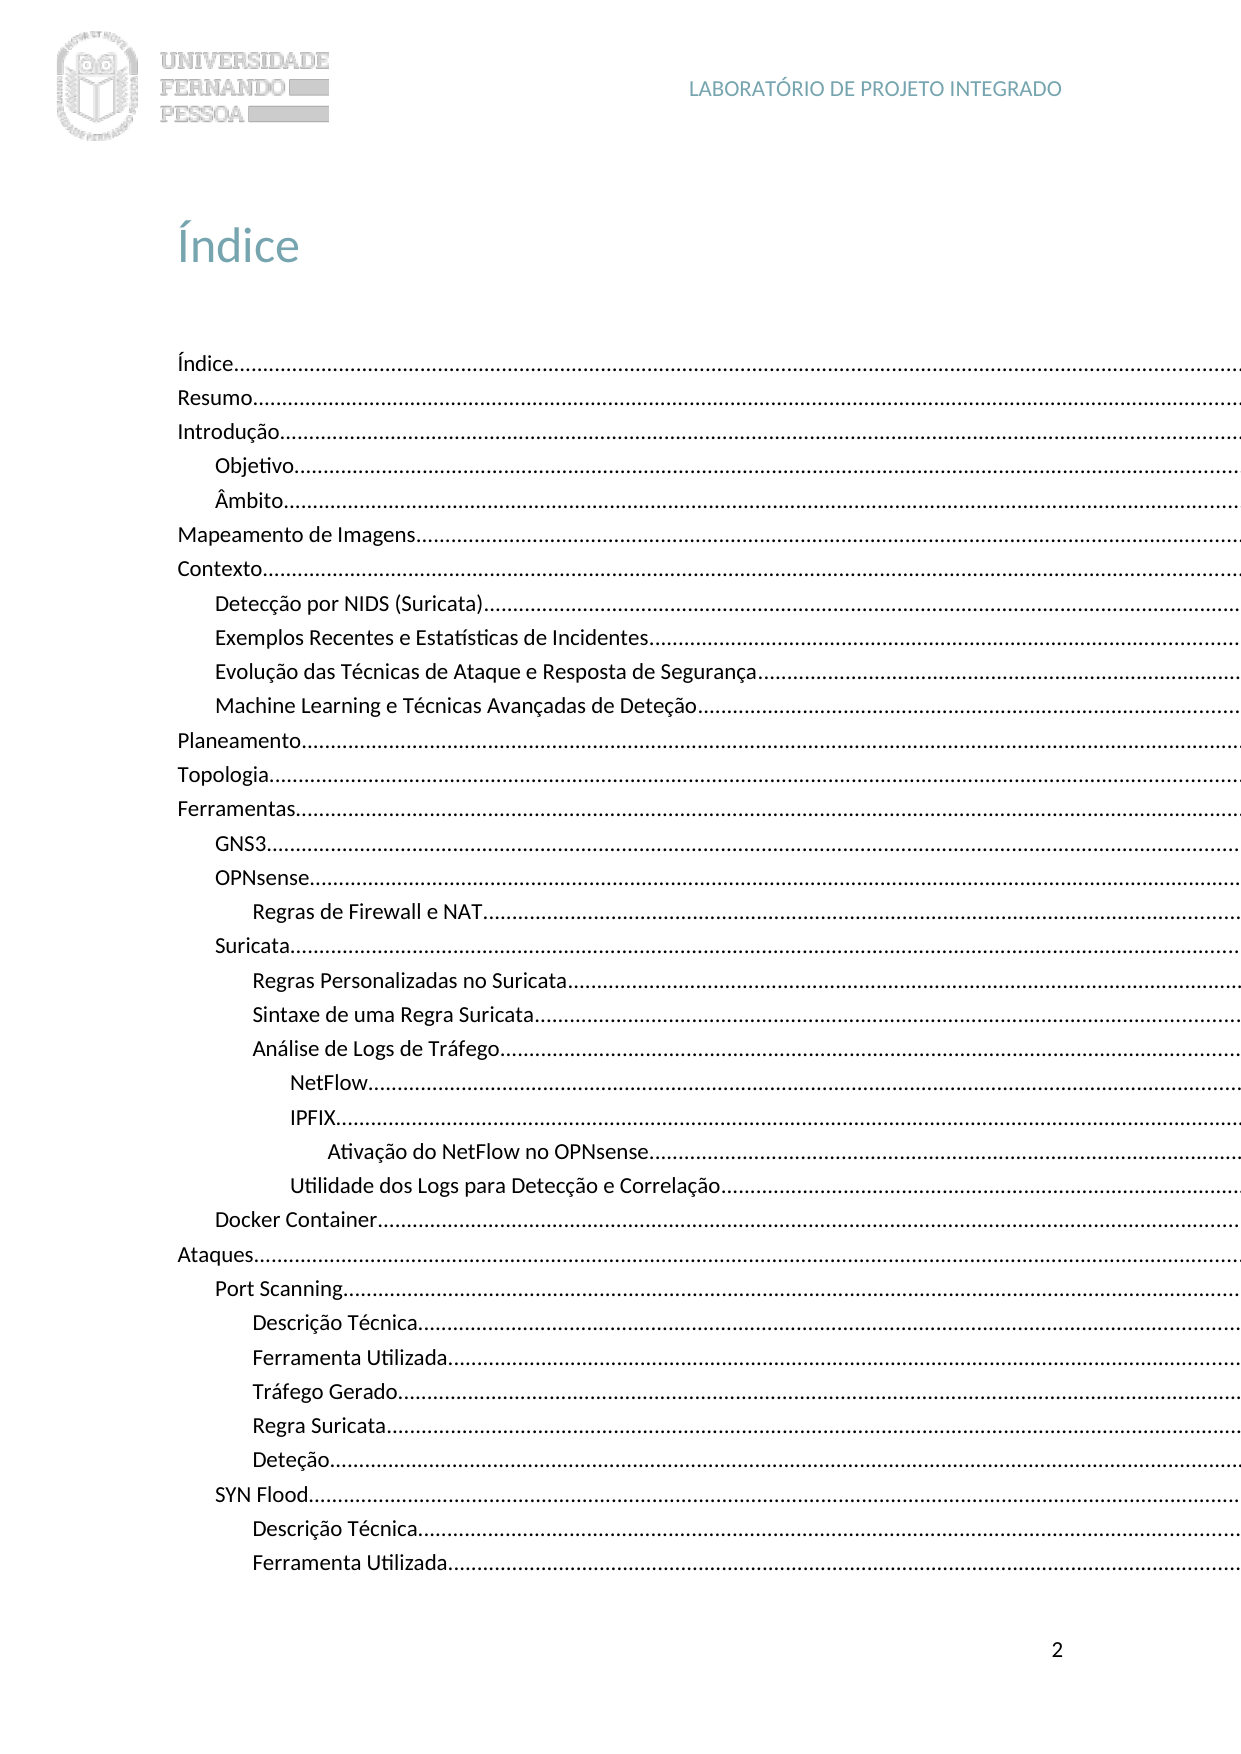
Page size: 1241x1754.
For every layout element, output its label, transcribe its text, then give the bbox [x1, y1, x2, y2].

subtitle Índice [177, 214, 1063, 275]
picture [56, 31, 329, 141]
